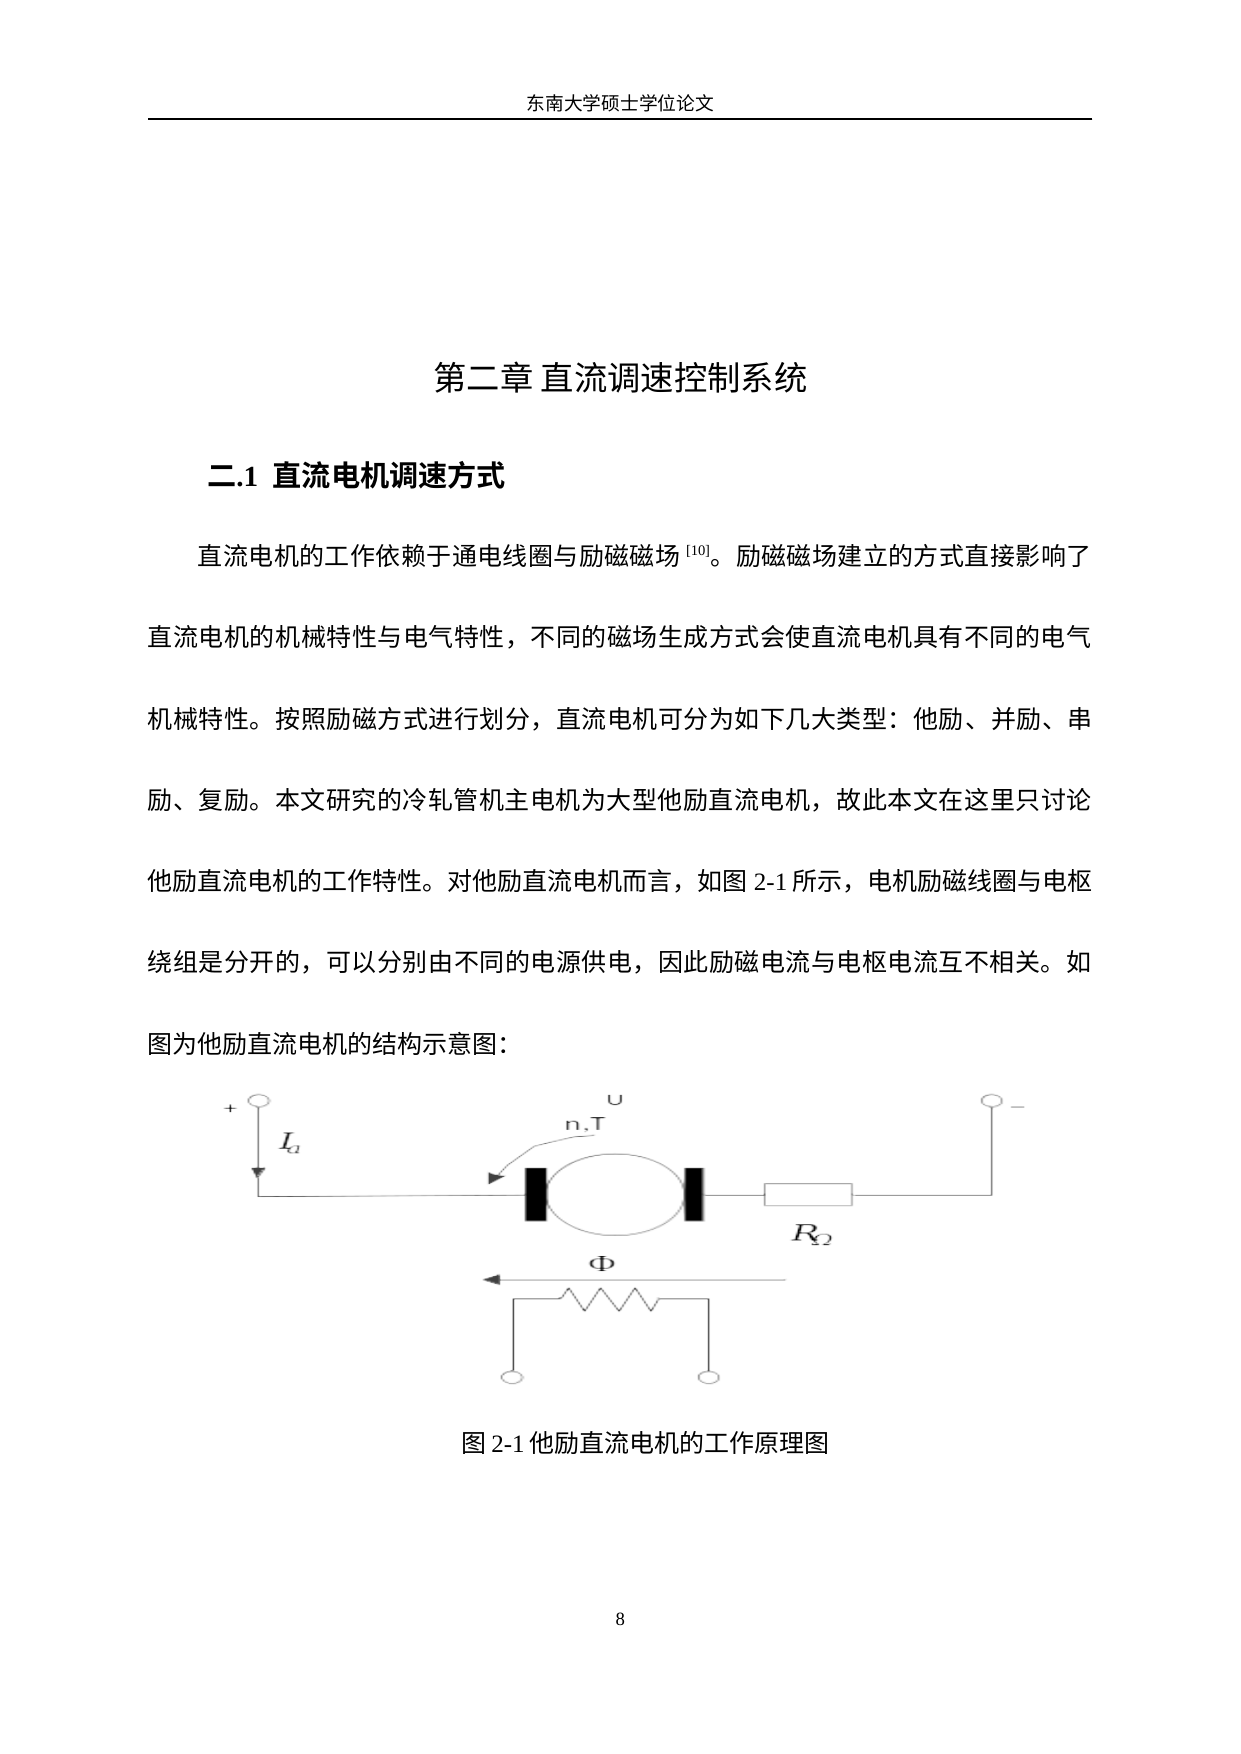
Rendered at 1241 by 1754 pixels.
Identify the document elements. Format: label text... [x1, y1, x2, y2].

subtitle 直流电机调速方式 [207, 441, 1092, 506]
subtitle 直流调速控制系统 [148, 343, 1092, 408]
text 图2-1他励直流电机的工作原理图 [148, 1409, 1092, 1474]
text 直流电机的工作依赖于通电线圈与励磁磁场 [10]。励磁磁场建立的方式直接影响了直流电机的机械特性与电气特性，不同的磁场生成方式会使直流电机具有不同的电气机械特性。按照励磁方式进行划分，直流电机可分为如下几大类型：他励、并励、串励、复励。本文研究的冷轧管机主电机为大型他励直流电机，故此本文在这里只讨论他励直流电机的工作特性。对他励直流电机而言，如图2-1所示，电机励磁线圈与电枢绕组是分开的，可以分别由不同的电源供电，因此励磁电流与电枢电流互不相关。如图为他励直流电机的结构示意图： [148, 522, 1092, 1075]
